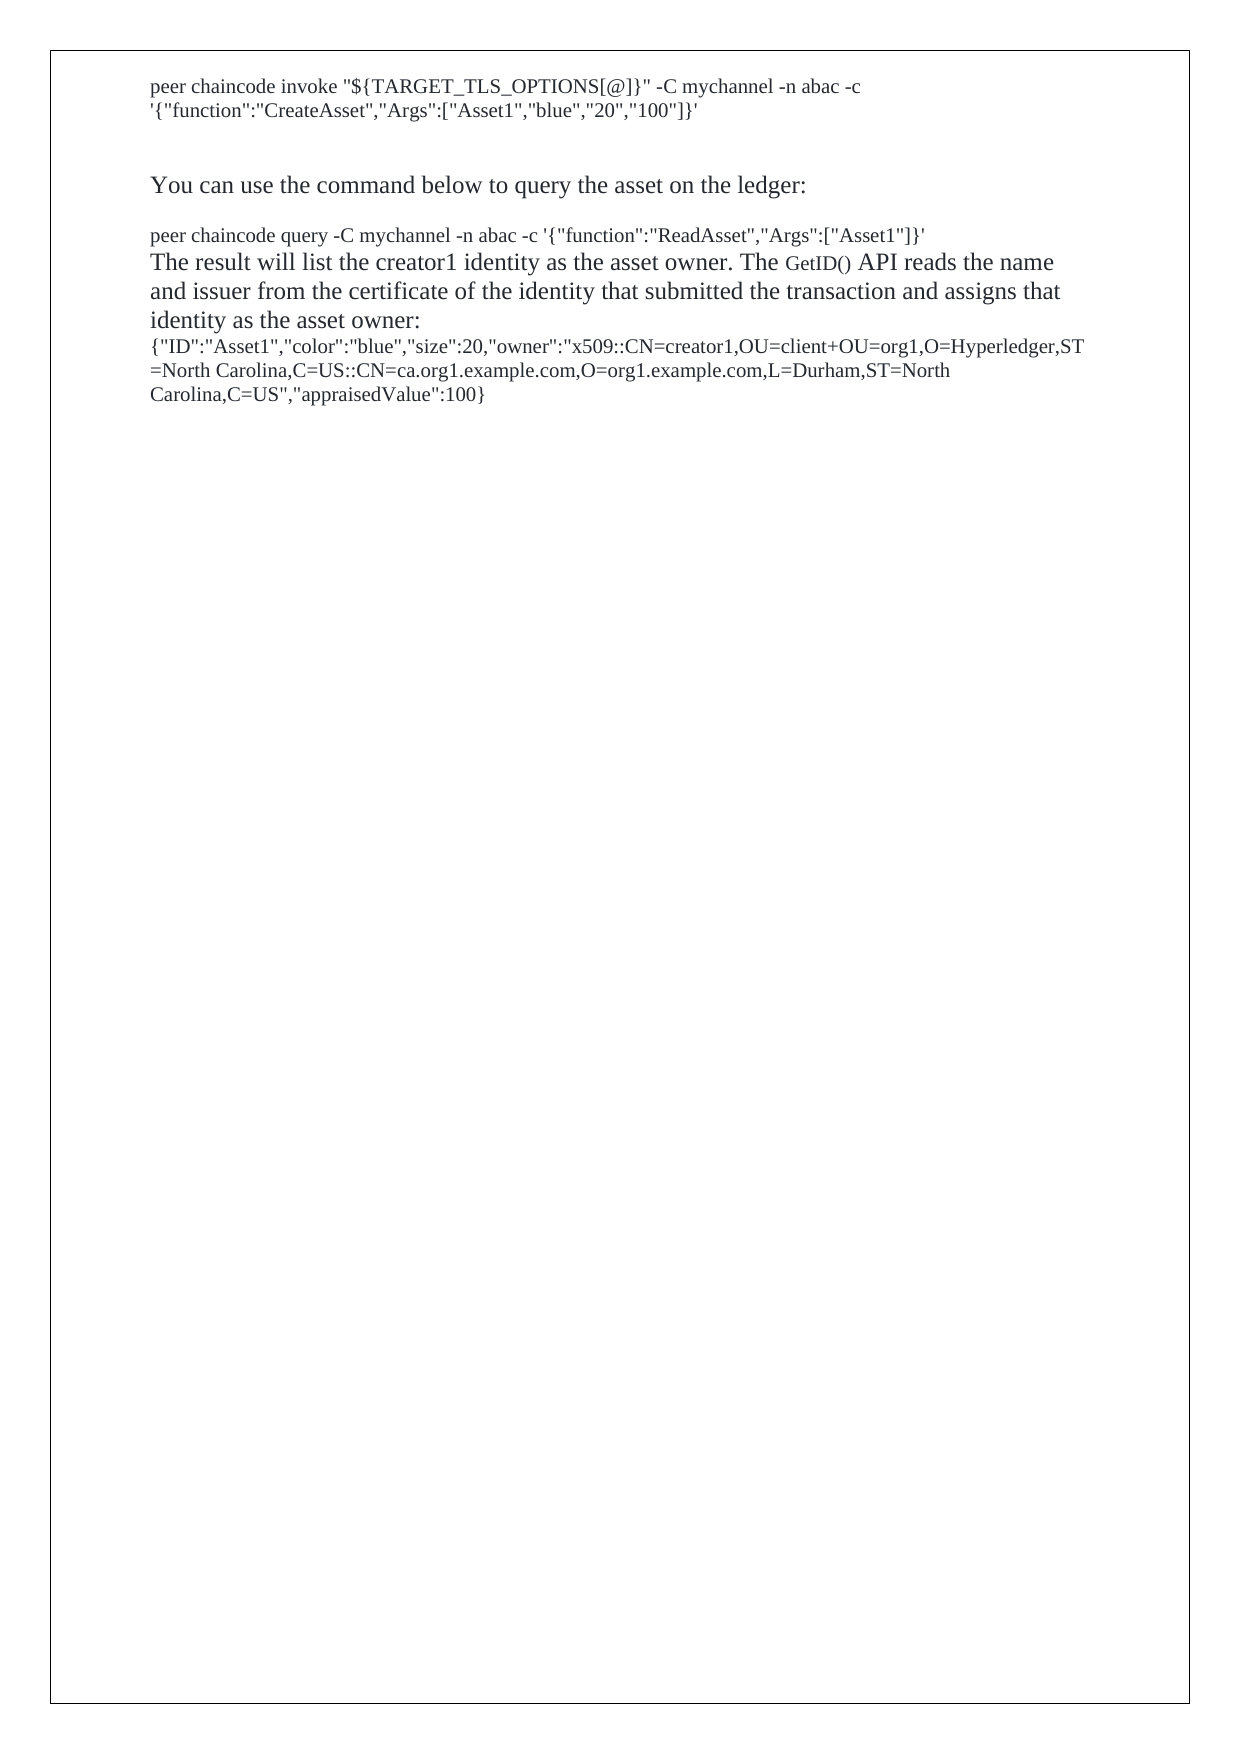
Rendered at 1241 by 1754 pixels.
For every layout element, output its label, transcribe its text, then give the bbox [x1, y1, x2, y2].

text {"ID":"Asset1","color":"blue","size":20,"owner":"x509::CN=creator1,OU=client+OU=org1,O=Hyperledger,ST=North Carolina,C=US::CN=ca.org1.example.com,O=org1.example.com,L=Durham,ST=North Carolina,C=US","appraisedValue":100} [150, 334, 1090, 406]
text peer chaincode query -C mychannel -n abac -c '{"function":"ReadAsset","Args":["Asset1"]}' [150, 223, 1090, 247]
text You can use the command below to query the asset on the ledger: [150, 170, 1090, 198]
text The result will list the creator1 identity as the asset owner. The GetID() API reads the name and issuer from the certificate of the identity that submitted the transaction and assigns that identity as the asset owner: [150, 247, 1090, 334]
text peer chaincode invoke "${TARGET_TLS_OPTIONS[@]}" -C mychannel -n abac -c '{"function":"CreateAsset","Args":["Asset1","blue","20","100"]}' [150, 74, 1090, 122]
